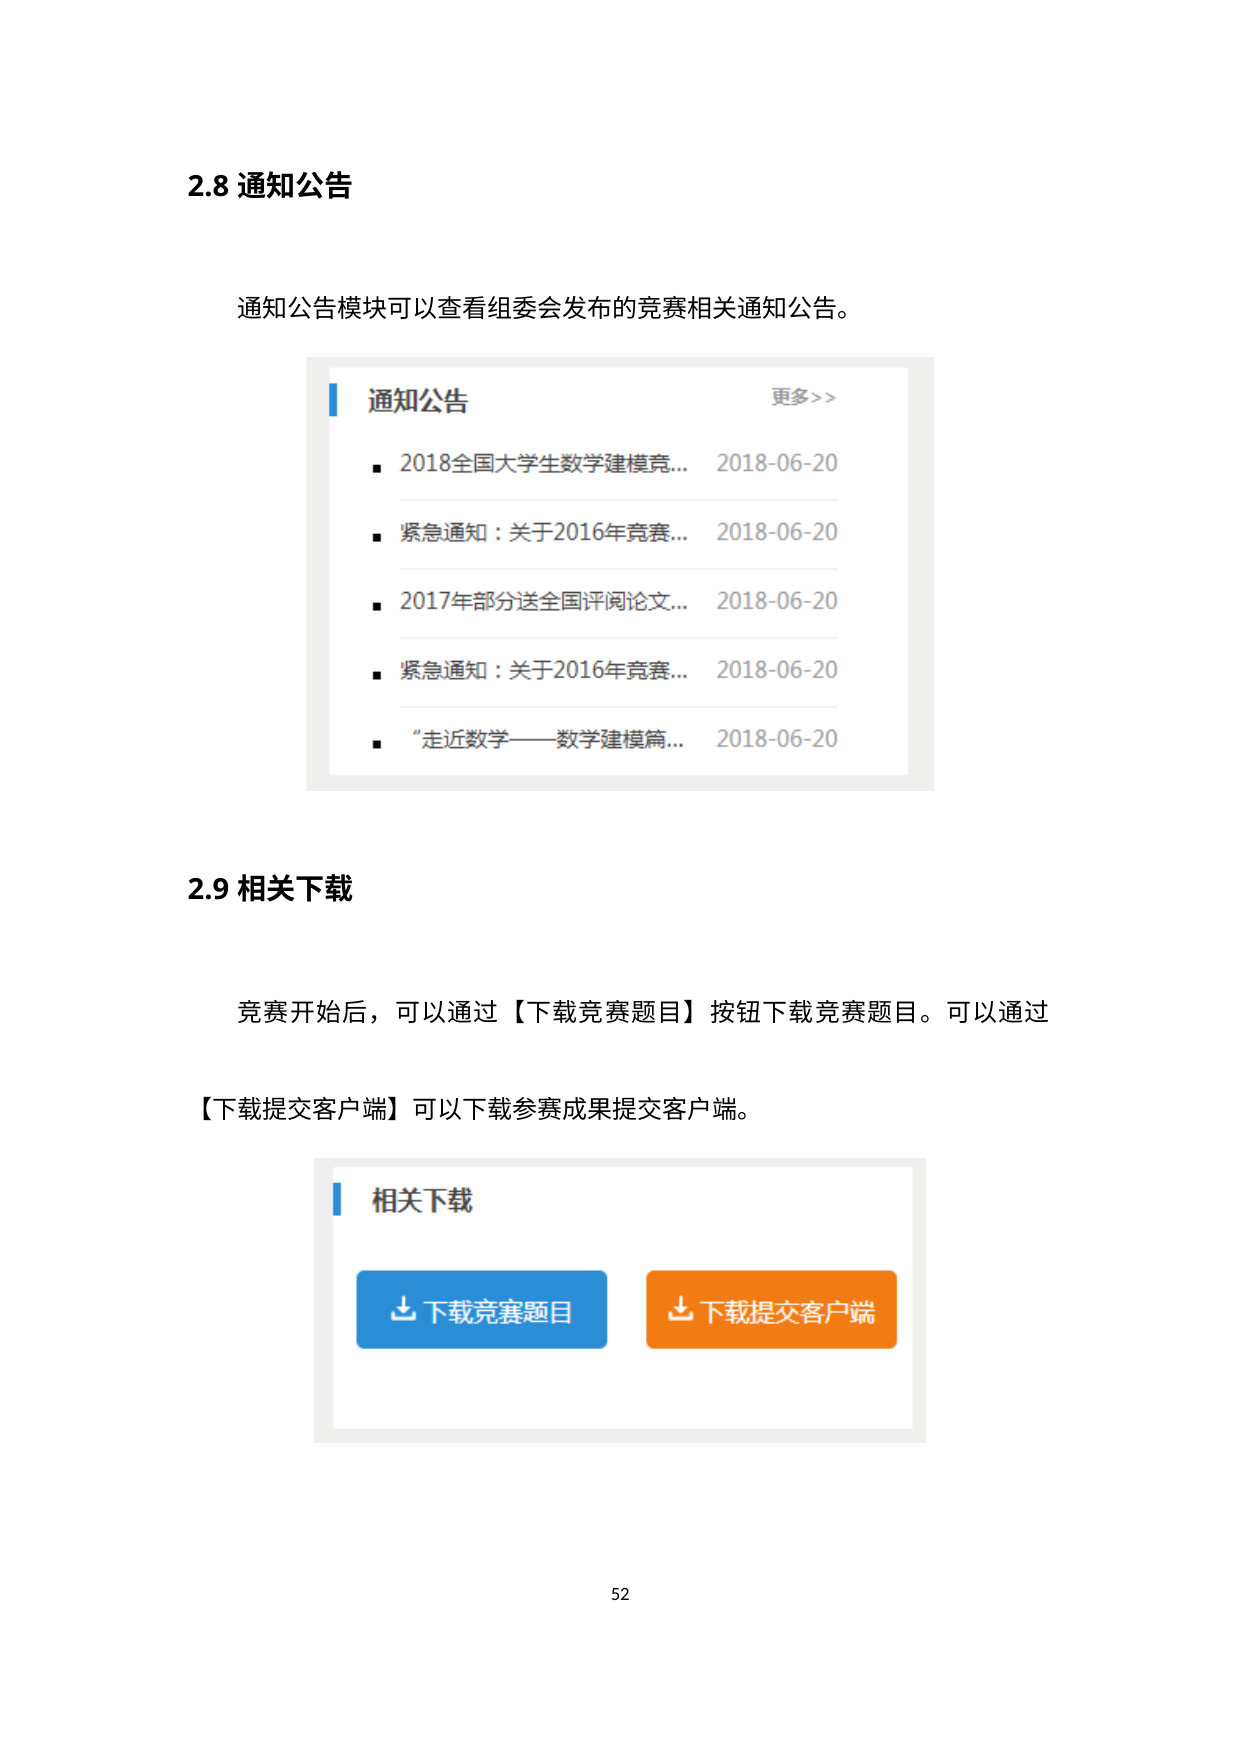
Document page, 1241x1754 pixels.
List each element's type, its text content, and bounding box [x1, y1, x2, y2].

subtitle 2.8 通知公告 [187, 151, 1053, 216]
text 通知公告模块可以查看组委会发布的竞赛相关通知公告。 [187, 274, 1053, 339]
subtitle 2.9 相关下载 [187, 855, 1053, 920]
picture [306, 357, 935, 791]
text 竞赛开始后，可以通过【下载竞赛题目】按钮下载竞赛题目。可以通过【下载提交客户端】可以下载参赛成果提交客户端。 [187, 978, 1053, 1140]
picture [313, 1158, 927, 1443]
